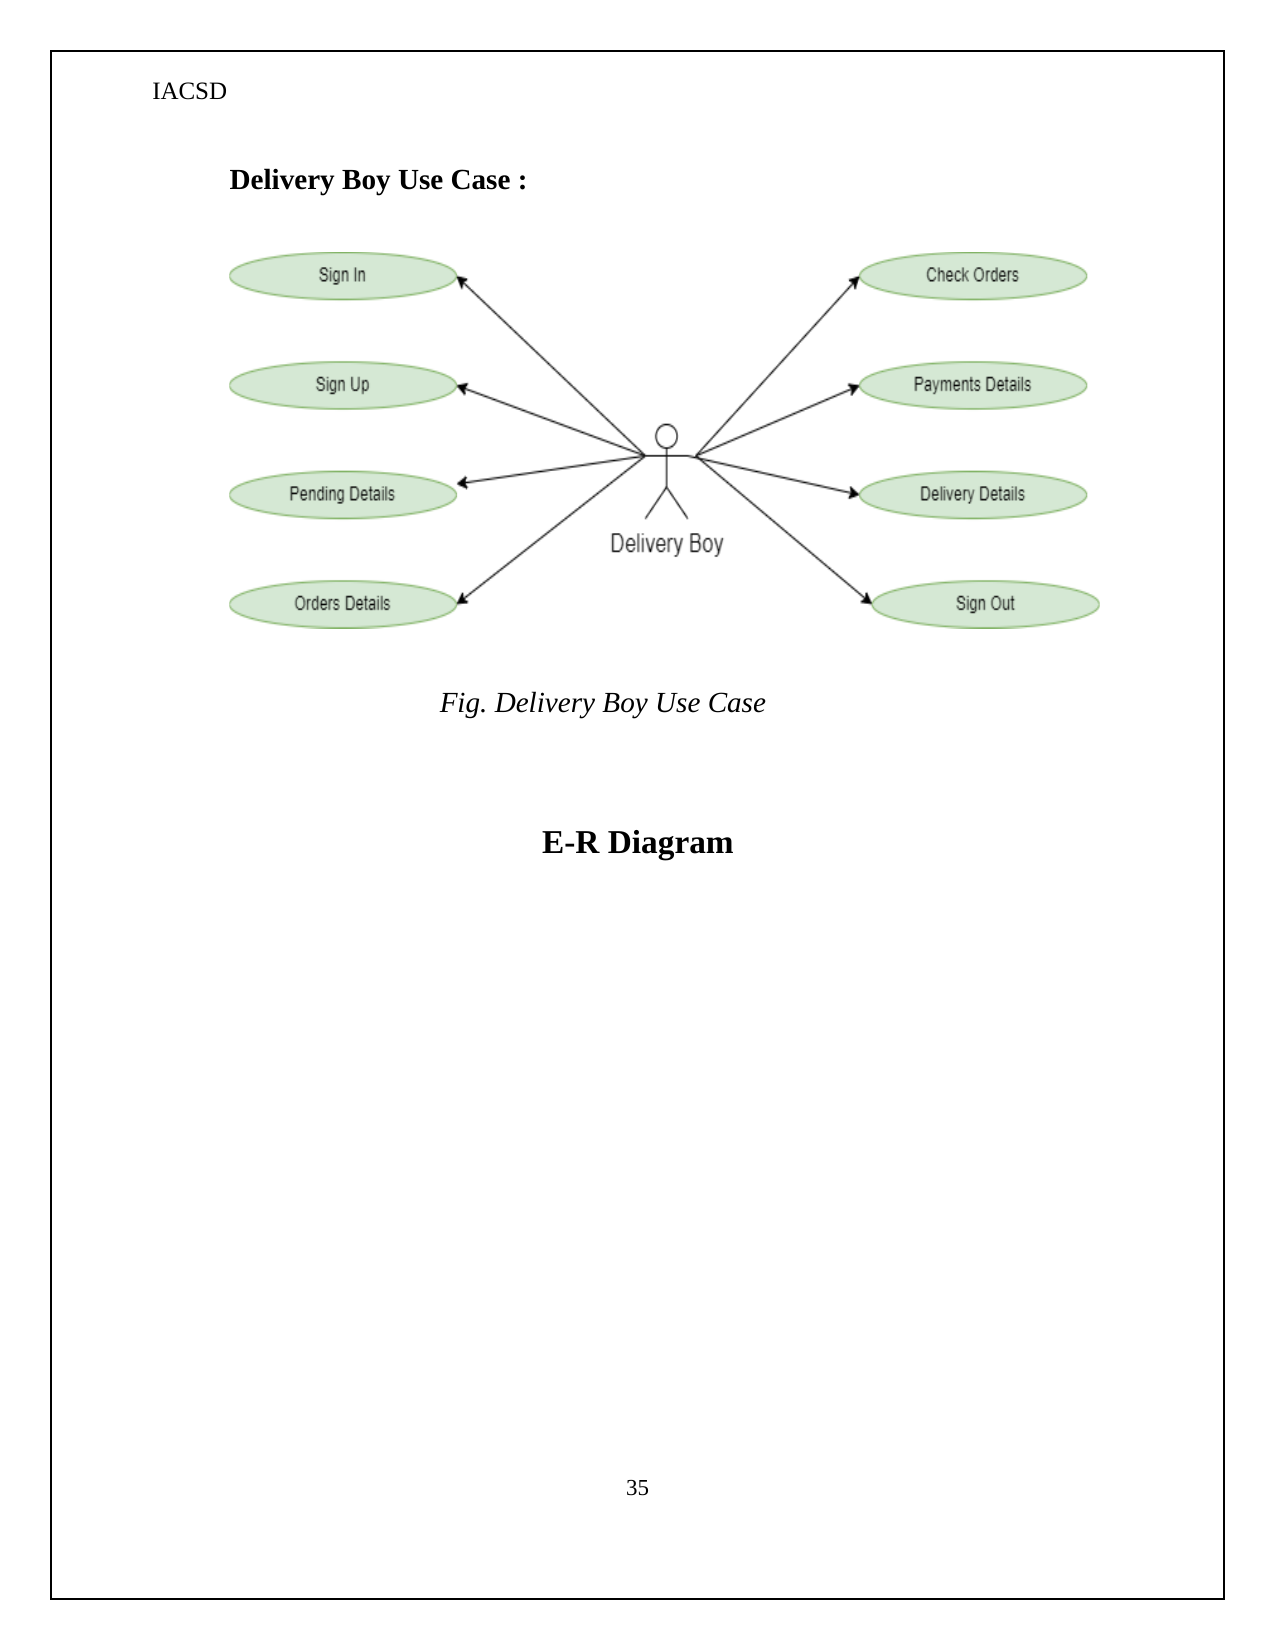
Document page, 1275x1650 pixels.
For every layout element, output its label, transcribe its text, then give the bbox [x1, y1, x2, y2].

subtitle Fig. Delivery Boy Use Case [229, 685, 1046, 719]
subtitle Delivery Boy Use Case : [229, 162, 1046, 196]
subtitle E-R Diagram [229, 822, 1046, 861]
picture [229, 252, 1100, 629]
